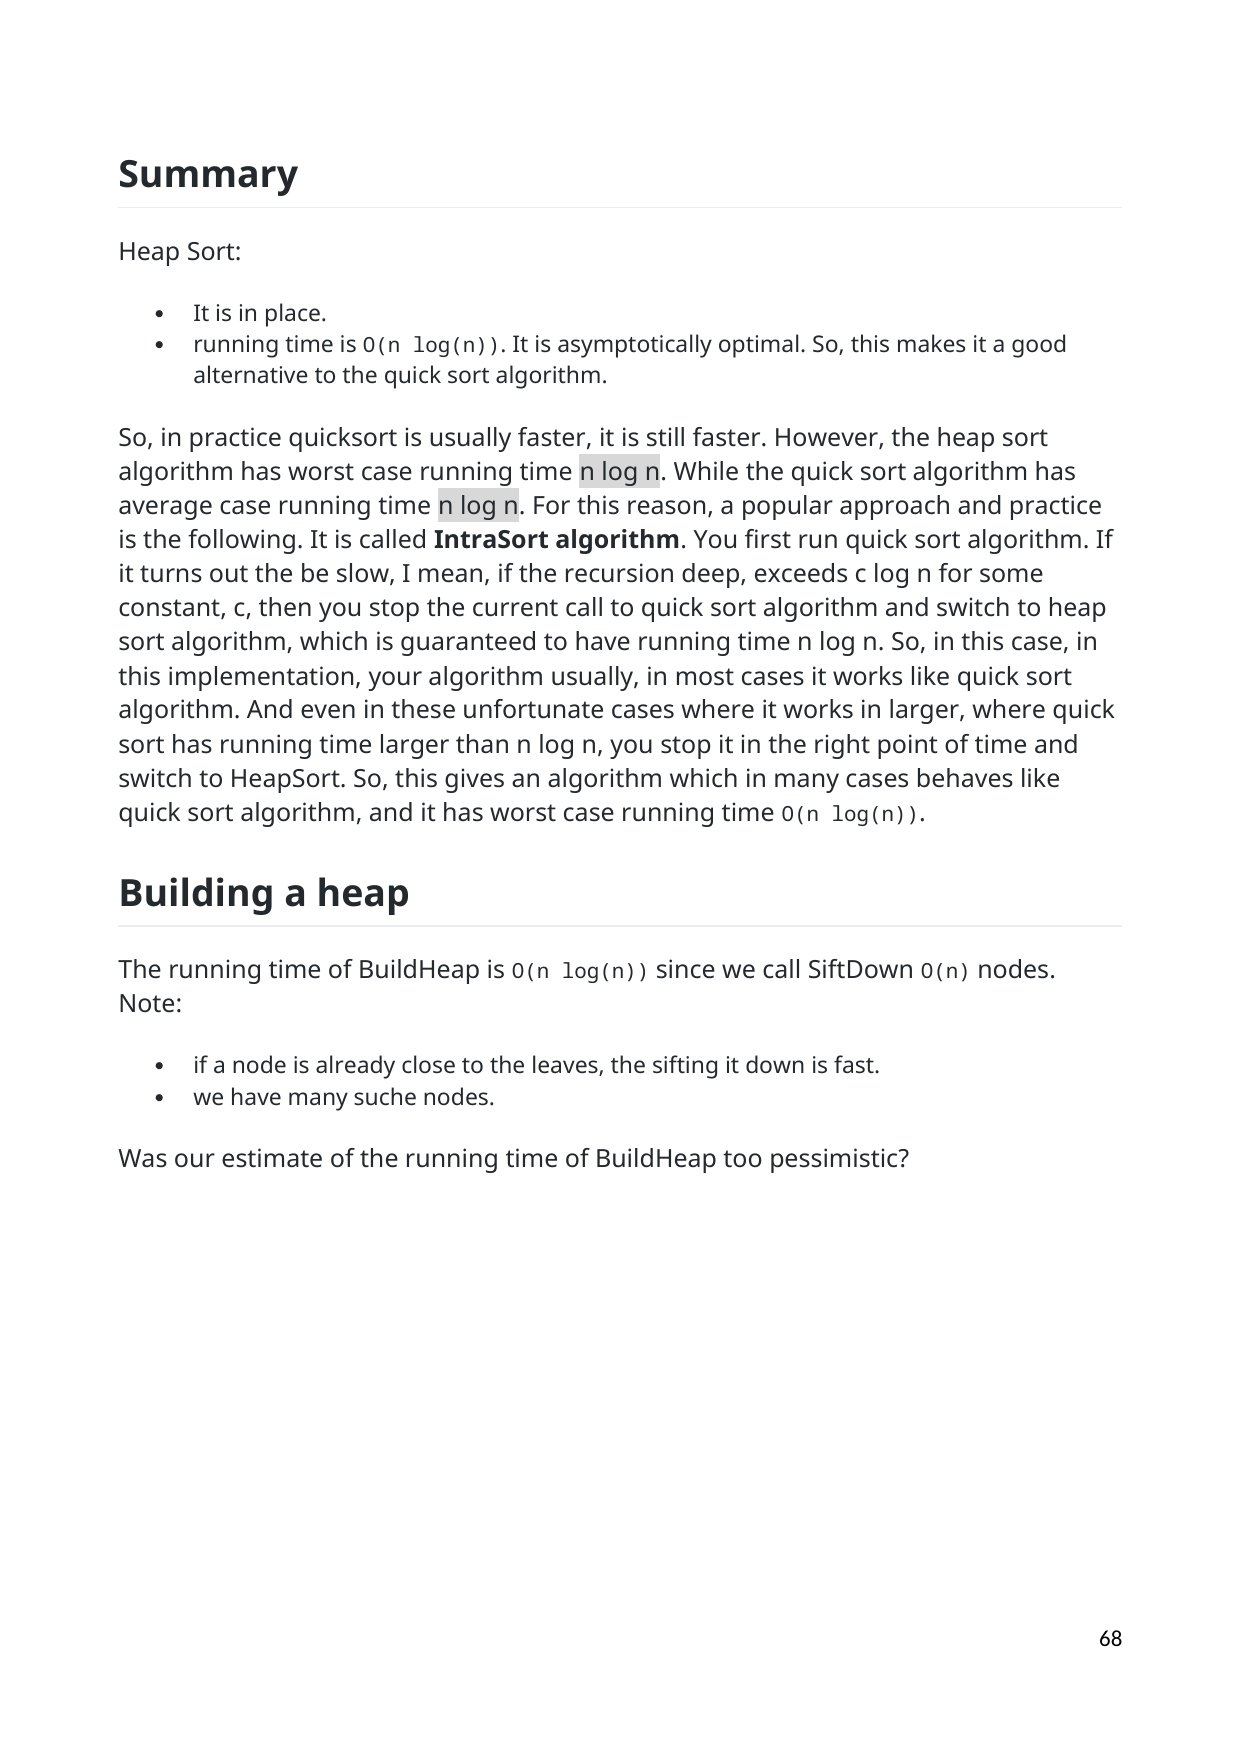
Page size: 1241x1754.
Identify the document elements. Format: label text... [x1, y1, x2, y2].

text Was our estimate of the running time of BuildHeap too pessimistic? [118, 1141, 1122, 1175]
text Note: [118, 986, 1122, 1020]
list we have many suche nodes. [156, 1080, 1122, 1112]
text Heap Sort: [118, 233, 1122, 268]
text The running time of BuildHeap is O(n log(n)) since we call SiftDown O(n) nodes. [118, 952, 1122, 986]
list It is in place. [156, 297, 1122, 328]
subtitle Summary [118, 148, 1122, 207]
list running time is O(n log(n)). It is asymptotically optimal. So, this makes it a good alternative to the quick sort algorithm. [156, 328, 1122, 391]
list if a node is already close to the leaves, the sifting it down is fast. [156, 1049, 1122, 1080]
text So, in practice quicksort is usually faster, it is still faster. However, the heap sort algorithm has worst case running time n log n. While the quick sort algorithm has average case running time n log n. For this reason, a popular approach and practice is the following. It is called IntraSort algorithm. You first run quick sort algorithm. If it turns out the be slow, I mean, if the recursion deep, exceeds c log n for some constant, c, then you stop the current call to quick sort algorithm and switch to heap sort algorithm, which is guaranteed to have running time n log n. So, in this case, in this implementation, your algorithm usually, in most cases it works like quick sort algorithm. And even in these unfortunate cases where it works in larger, where quick sort has running time larger than n log n, you stop it in the right point of time and switch to HeapSort. So, this gives an algorithm which in many cases behaves like quick sort algorithm, and it has worst case running time O(n log(n)). [118, 420, 1122, 828]
subtitle Building a heap [118, 866, 1122, 925]
